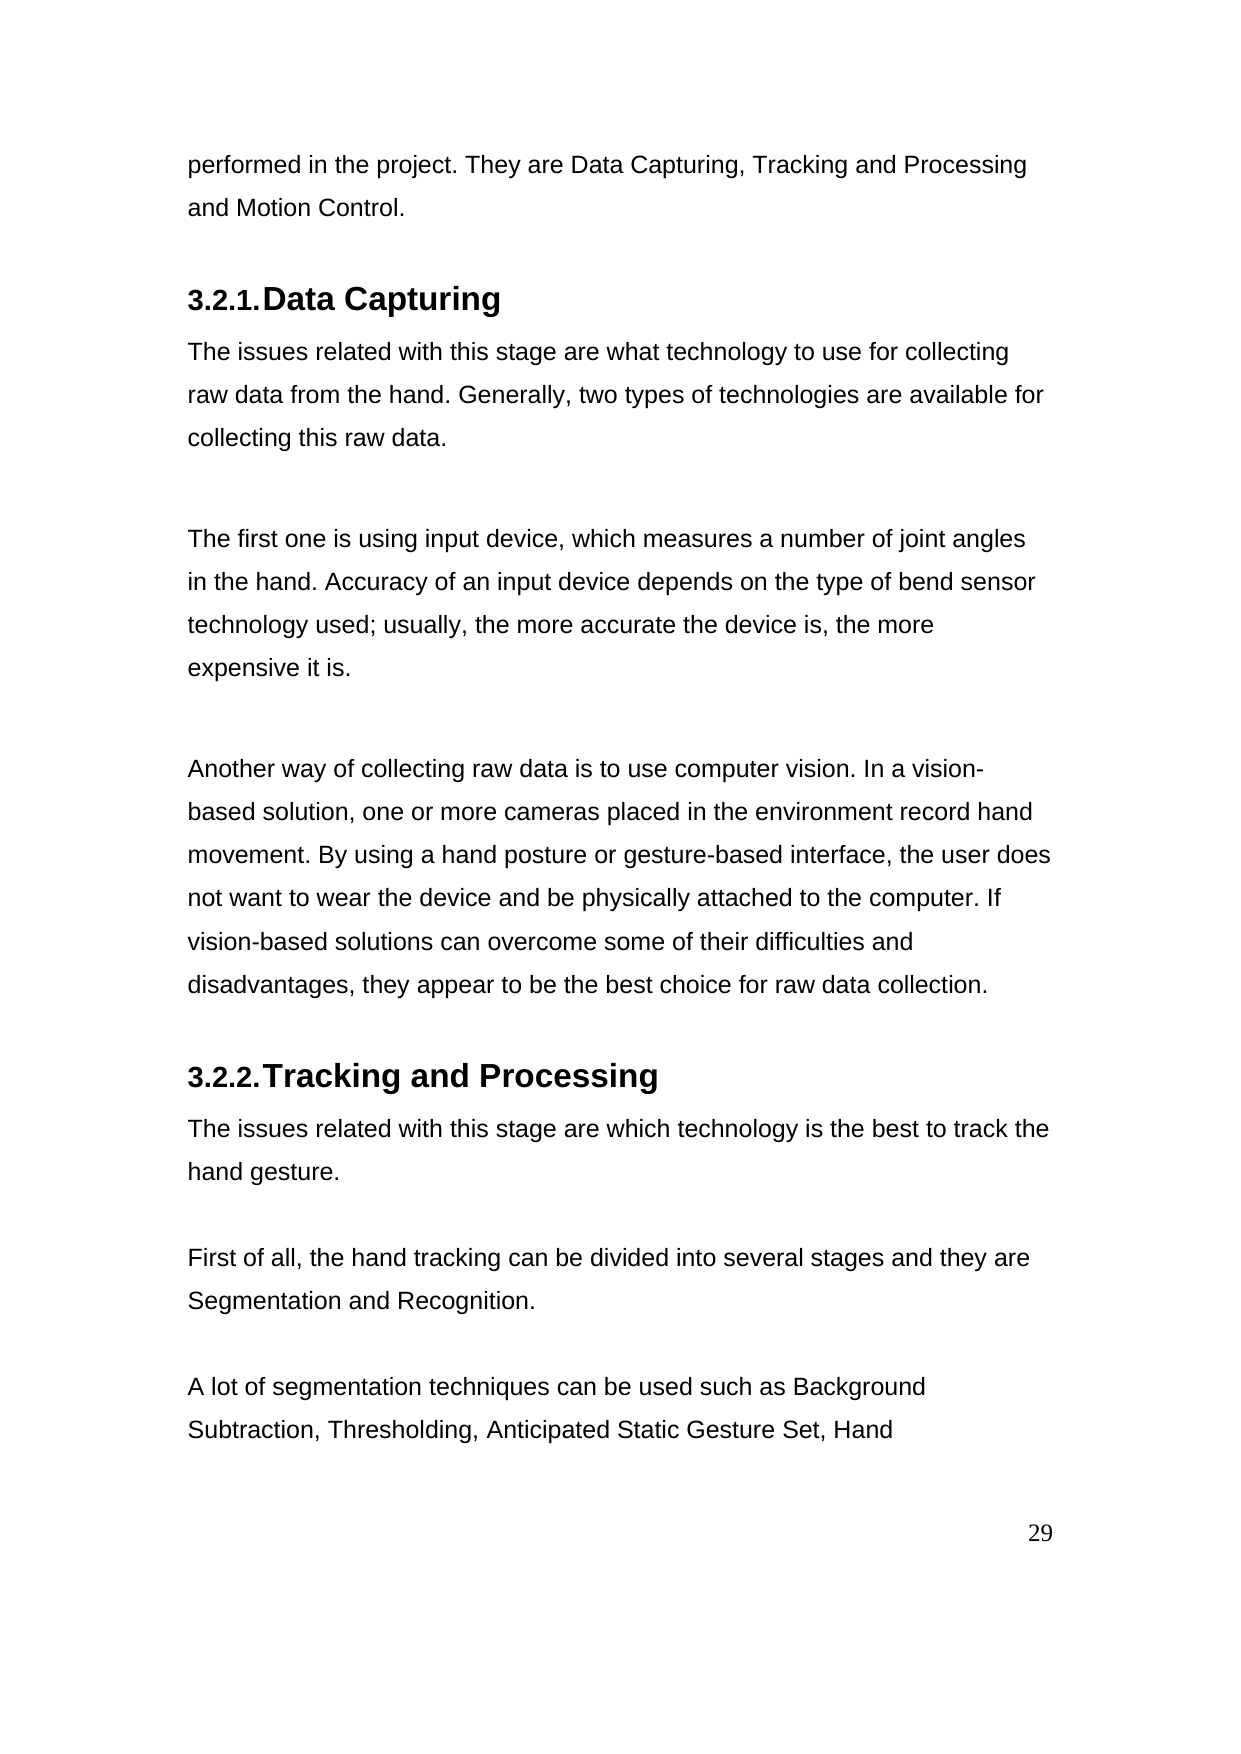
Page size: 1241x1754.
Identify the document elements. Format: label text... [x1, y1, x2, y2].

text The issues related with this stage are what technology to use for collecting raw data from the hand. Generally, two types of technologies are available for collecting this raw data. [187, 337, 1053, 452]
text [187, 1372, 1053, 1444]
list Data Capturing [187, 279, 1053, 318]
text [187, 150, 1053, 222]
text Another way of collecting raw data is to use computer vision. In a vision-based solution, one or more cameras placed in the environment record hand movement. By using a hand posture or gesture-based interface, the user does not want to wear the device and be physically attached to the computer. If vision-based solutions can overcome some of their difficulties and disadvantages, they appear to be the best choice for raw data collection. [187, 754, 1053, 998]
text The issues related with this stage are which technology is the best to track the hand gesture. [187, 1113, 1053, 1185]
list Tracking and Processing [187, 1056, 1053, 1094]
text First of all, the hand tracking can be divided into several stages and they are Segmentation and Recognition. [187, 1243, 1053, 1315]
text The first one is using input device, which measures a number of joint angles in the hand. Accuracy of an input device depends on the type of bend sensor technology used; usually, the more accurate the device is, the more expensive it is. [187, 524, 1053, 682]
